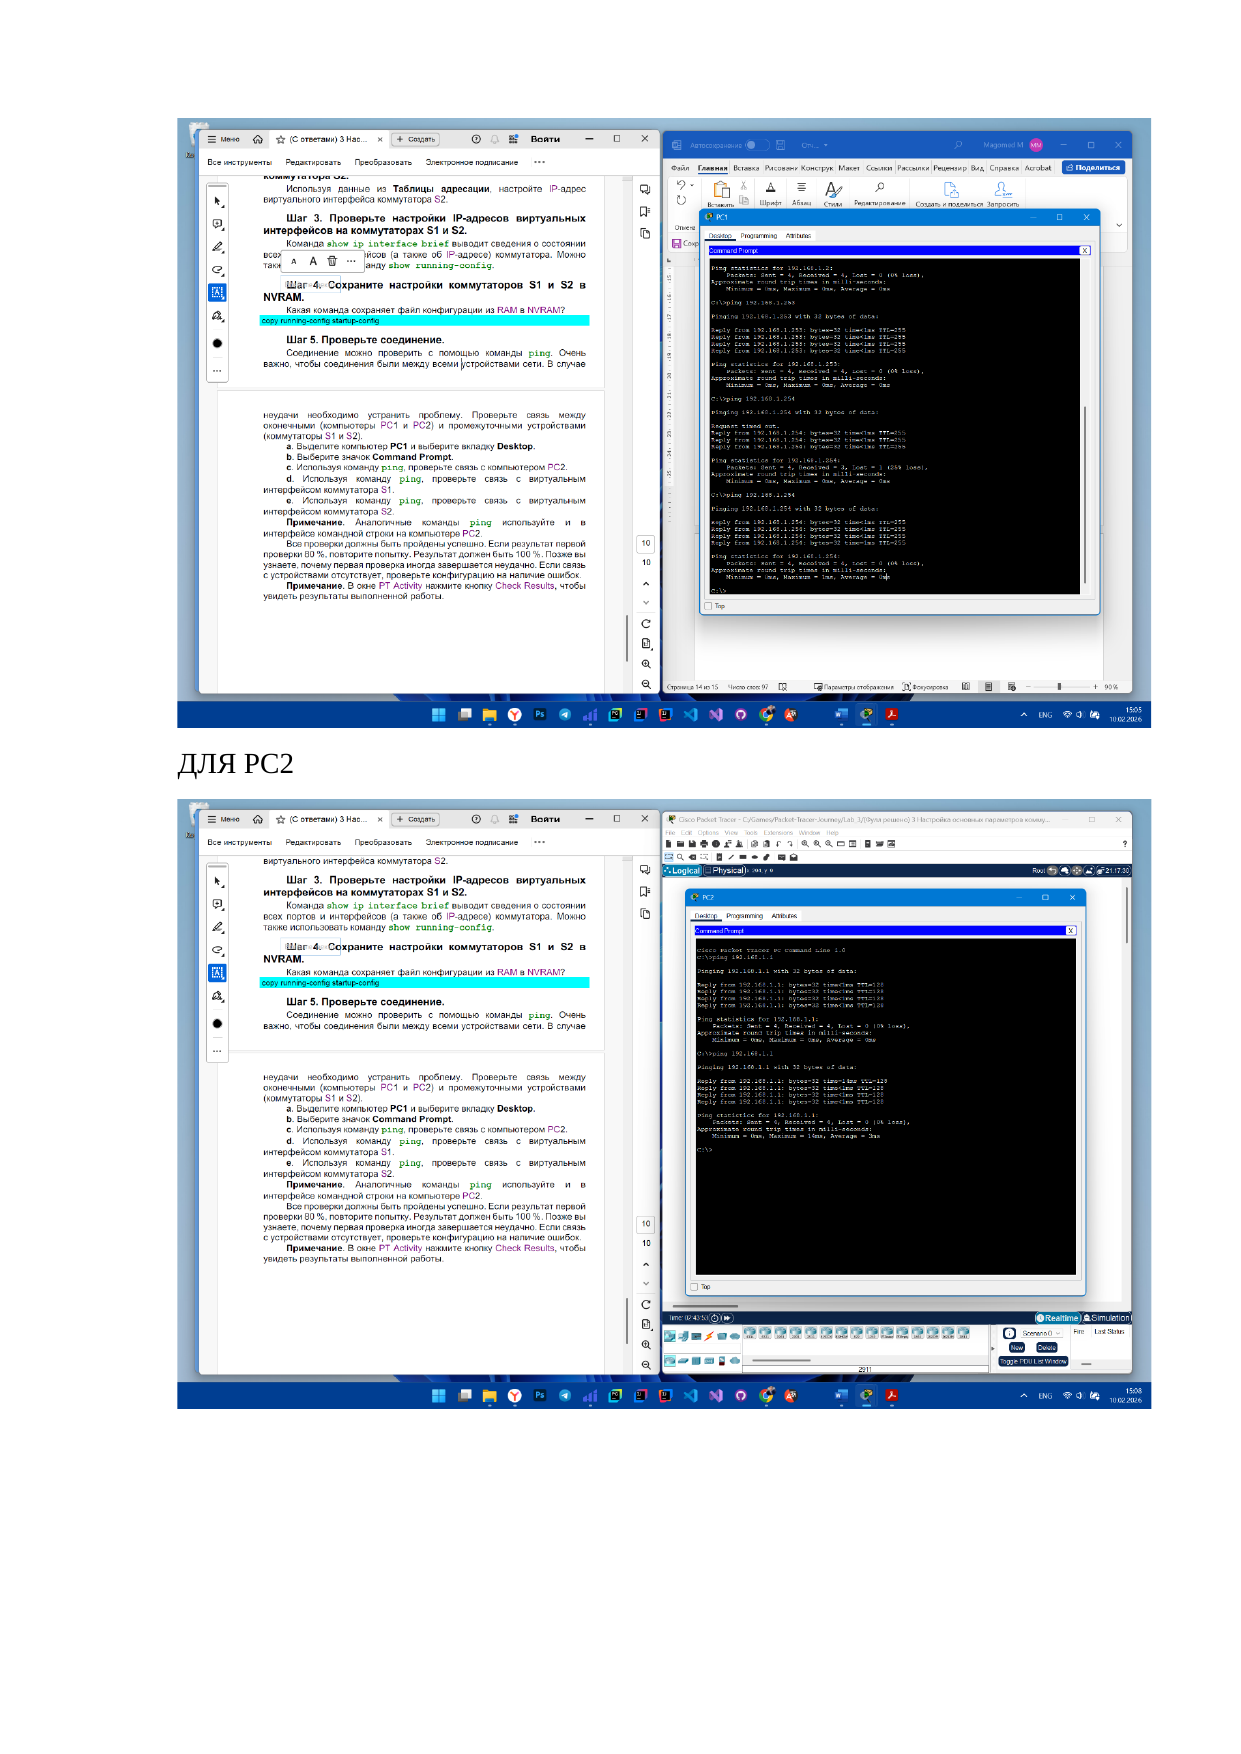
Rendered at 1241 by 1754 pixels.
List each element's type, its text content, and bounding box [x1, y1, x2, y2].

picture [177, 799, 1152, 1409]
picture [177, 118, 1152, 728]
text ДЛЯ PC2 [177, 746, 1152, 780]
